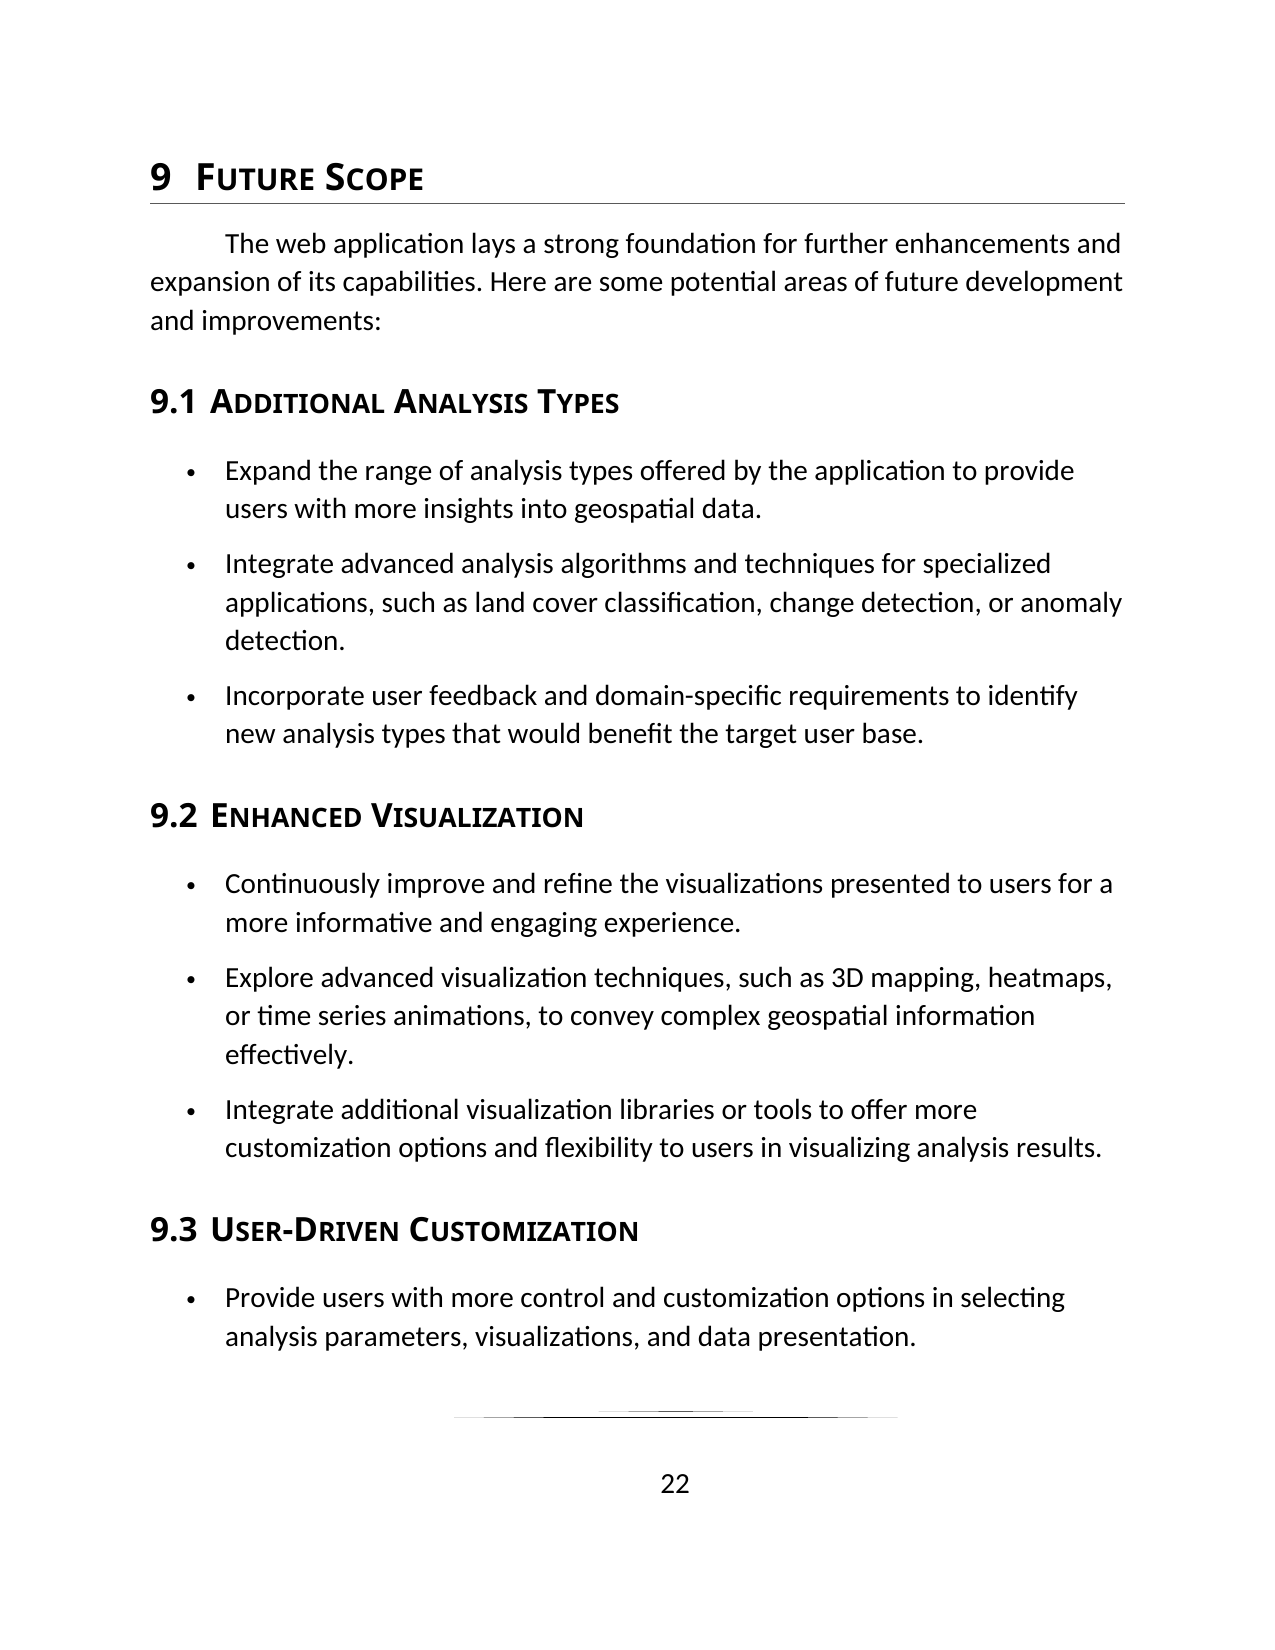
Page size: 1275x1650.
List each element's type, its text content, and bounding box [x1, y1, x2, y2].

list Expand the range of analysis types offered by the application to provide users with more insights into geospatial data. [187, 452, 1125, 526]
list Continuously improve and refine the visualizations presented to users for a more informative and engaging experience. [187, 866, 1125, 939]
list Integrate additional visualization libraries or tools to offer more customization options and flexibility to users in visualizing analysis results. [187, 1091, 1125, 1165]
subtitle User-Driven Customization [150, 1205, 1125, 1251]
subtitle Additional Analysis Types [150, 378, 1125, 423]
subtitle Enhanced Visualization [150, 792, 1125, 837]
list Explore advanced visualization techniques, such as 3D mapping, heatmaps, or time series animations, to convey complex geospatial information effectively. [187, 959, 1125, 1072]
list Provide users with more control and customization options in selecting analysis parameters, visualizations, and data presentation. [187, 1279, 1125, 1353]
list Integrate advanced analysis algorithms and techniques for specialized applications, such as land cover classification, change detection, or anomaly detection. [187, 545, 1125, 658]
subtitle Future Scope [150, 150, 1125, 203]
list Incorporate user feedback and domain-specific requirements to identify new analysis types that would benefit the target user base. [187, 677, 1125, 751]
text The web application lays a strong foundation for further enhancements and expansion of its capabilities. Here are some potential areas of future development and improvements: [150, 225, 1125, 337]
